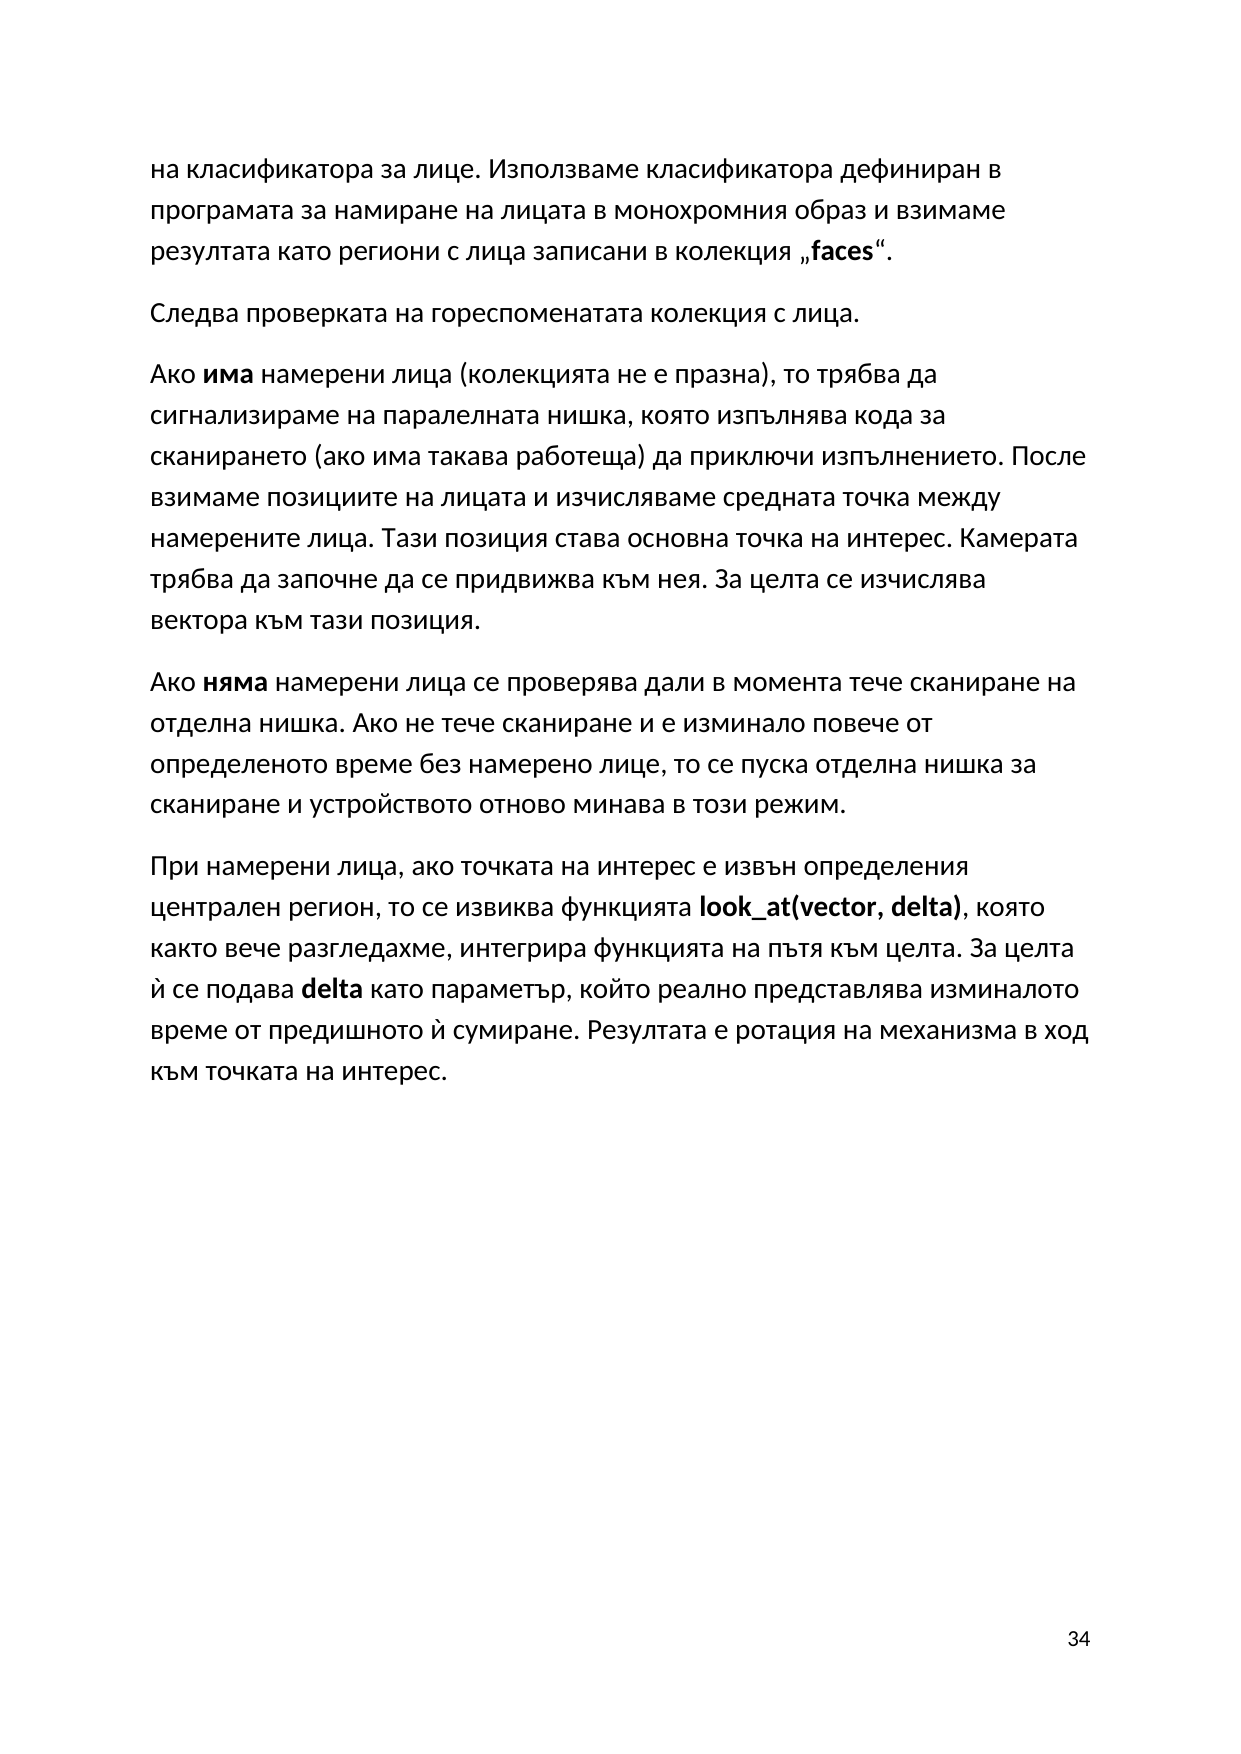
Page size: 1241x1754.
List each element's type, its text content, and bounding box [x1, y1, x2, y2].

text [150, 150, 1090, 267]
text Ако има намерени лица (колекцията не е празна), то трябва да сигнализираме на паралелната нишка, която изпълнява кода за сканирането (ако има такава работеща) да приключи изпълнението. После взимаме позициите на лицата и изчисляваме средната точка между намерените лица. Тази позиция става основна точка на интерес. Камерата трябва да започне да се придвижва към нея. За целта се изчислява вектора към тази позиция. [150, 355, 1090, 637]
text При намерени лица, ако точката на интерес е извън определения централен регион, то се извиква функцията look_at(vector, delta), която както вече разгледахме, интегрира функцията на пътя към целта. За целта ѝ се подава delta като параметър, който реално представлява изминалото време от предишното ѝ сумиране. Резултата е ротация на механизма в ход към точката на интерес. [150, 847, 1090, 1088]
text Следва проверката на гореспоменатата колекция с лица. [150, 294, 1090, 329]
text Ако няма намерени лица се проверява дали в момента тече сканиране на отделна нишка. Ако не тече сканиране и е изминало повече от определеното време без намерено лице, то се пуска отделна нишка за сканиране и устройството отново минава в този режим. [150, 663, 1090, 821]
